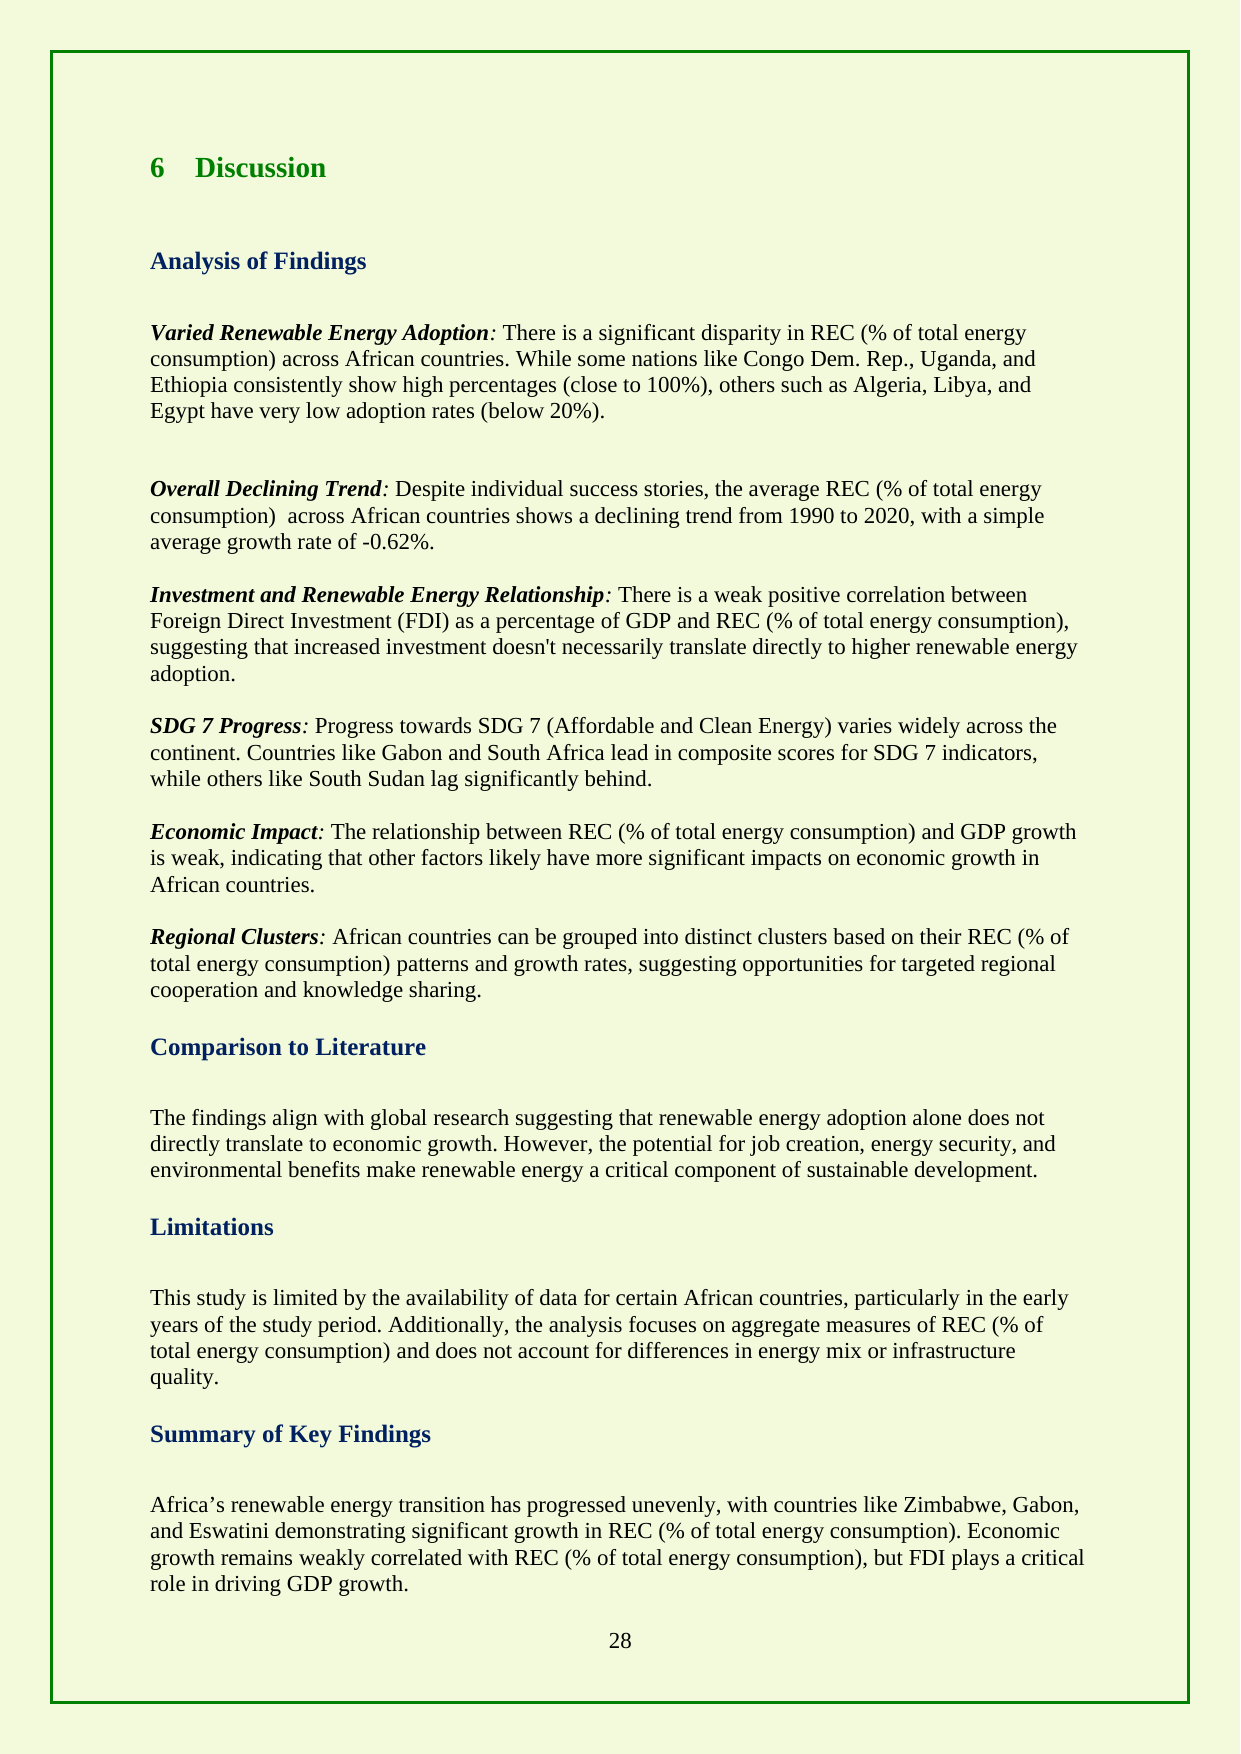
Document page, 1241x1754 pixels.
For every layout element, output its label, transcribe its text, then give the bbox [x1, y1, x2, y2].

text Regional Clusters: African countries can be grouped into distinct clusters based on their REC (% of total energy consumption) patterns and growth rates, suggesting opportunities for targeted regional cooperation and knowledge sharing. [150, 923, 1090, 1002]
text This study is limited by the availability of data for certain African countries, particularly in the early years of the study period. Additionally, the analysis focuses on aggregate measures of REC (% of total energy consumption) and does not account for differences in energy mix or infrastructure quality. [150, 1284, 1090, 1390]
text Economic Impact: The relationship between REC (% of total energy consumption) and GDP growth is weak, indicating that other factors likely have more significant impacts on economic growth in African countries. [150, 818, 1090, 897]
subtitle Analysis of Findings [150, 246, 1090, 275]
subtitle Summary of Key Findings [150, 1419, 1090, 1448]
subtitle Comparison to Literature [150, 1032, 1090, 1060]
text Varied Renewable Energy Adoption: There is a significant disparity in REC (% of total energy consumption) across African countries. While some nations like Congo Dem. Rep., Uganda, and Ethiopia consistently show high percentages (close to 100%), others such as Algeria, Libya, and Egypt have very low adoption rates (below 20%). [150, 318, 1090, 424]
subtitle Limitations [150, 1212, 1090, 1241]
text Investment and Renewable Energy Relationship: There is a weak positive correlation between Foreign Direct Investment (FDI) as a percentage of GDP and REC (% of total energy consumption), suggesting that increased investment doesn't necessarily translate directly to higher renewable energy adoption. [150, 581, 1090, 686]
subtitle Discussion [150, 150, 1090, 183]
text Overall Declining Trend: Despite individual success stories, the average REC (% of total energy consumption) across African countries shows a declining trend from 1990 to 2020, with a simple average growth rate of -0.62%. [150, 475, 1090, 554]
text The findings align with global research suggesting that renewable energy adoption alone does not directly translate to economic growth. However, the potential for job creation, energy security, and environmental benefits make renewable energy a critical component of sustainable development. [150, 1104, 1090, 1183]
text Africa’s renewable energy transition has progressed unevenly, with countries like Zimbabwe, Gabon, and Eswatini demonstrating significant growth in REC (% of total energy consumption). Economic growth remains weakly correlated with REC (% of total energy consumption), but FDI plays a critical role in driving GDP growth. [150, 1491, 1090, 1597]
text SDG 7 Progress: Progress towards SDG 7 (Affordable and Clean Energy) varies widely across the continent. Countries like Gabon and South Africa lead in composite scores for SDG 7 indicators, while others like South Sudan lag significantly behind. [150, 712, 1090, 792]
